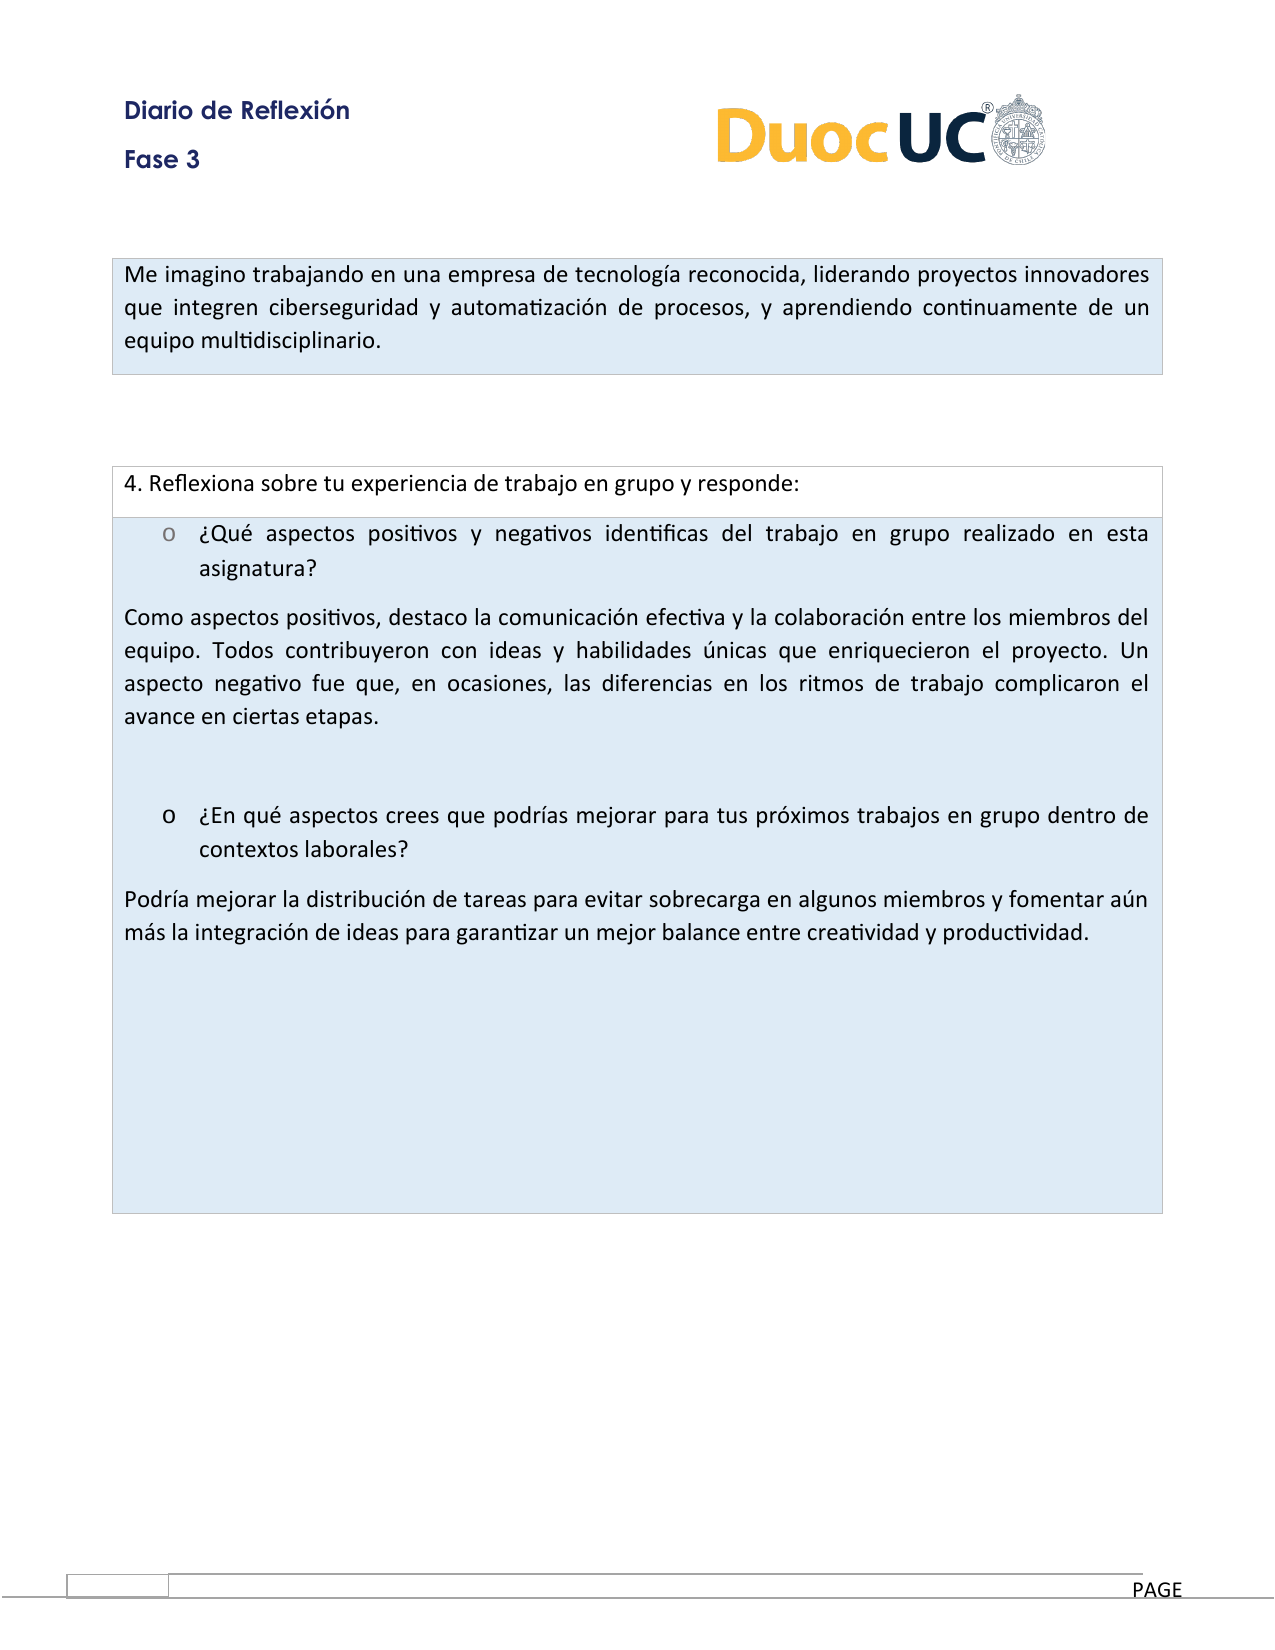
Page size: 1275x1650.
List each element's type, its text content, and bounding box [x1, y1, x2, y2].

table_cell ¿Qué aspectos positivos y negativos identificas del trabajo en grupo realizado en esta asignatura? Como aspectos positivos, destaco la comunicación efectiva y la colaboración entre los miembros del equipo. Todos contribuyeron con ideas y habilidades únicas que enriquecieron el proyecto. Un aspecto negativo fue que, en ocasiones, las diferencias en los ritmos de trabajo complicaron el avance en ciertas etapas. ¿En qué aspectos crees que podrías mejorar para tus próximos trabajos en grupo dentro de contextos laborales? Podría mejorar la distribución de tareas para evitar sobrecarga en algunos miembros y fomentar aún más la integración de ideas para garantizar un mejor balance entre creatividad y productividad. [113, 518, 1162, 1213]
picture [717, 94, 1046, 165]
table_header 4. Reflexiona sobre tu experiencia de trabajo en grupo y responde: [113, 467, 1162, 517]
